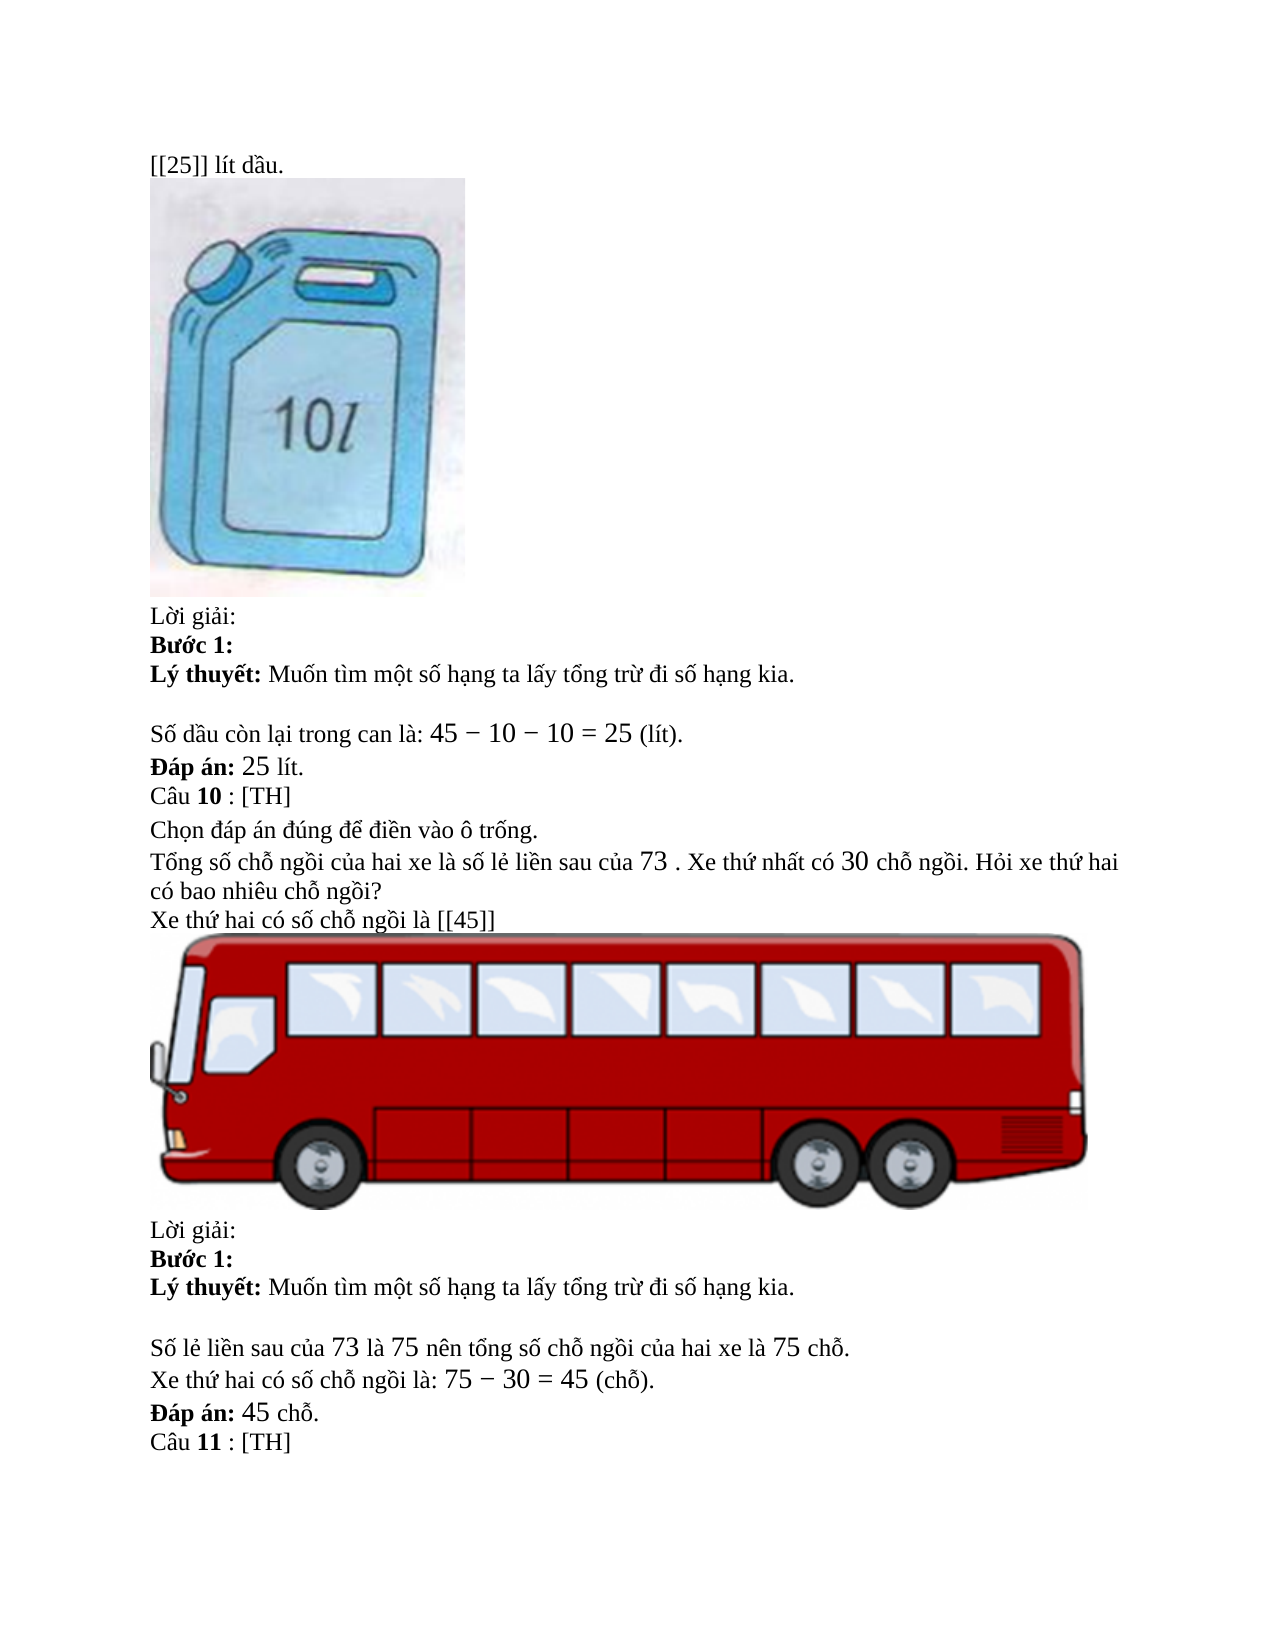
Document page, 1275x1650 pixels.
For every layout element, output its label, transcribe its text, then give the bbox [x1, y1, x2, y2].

text Bước 1: [150, 630, 1125, 659]
text Lời giải: [150, 601, 1125, 630]
text Lời giải: [150, 1215, 1125, 1244]
text Lý thuyết: Muốn tìm một số hạng ta lấy tổng trừ đi số hạng kia. Số lẻ liền sau của 73 là 75 nên tổng số chỗ ngồi của hai xe là 75 chỗ. Xe thứ hai có số chỗ ngồi là: 75 − 30 = 45 (chỗ). Đáp án: 45 chỗ. [150, 1272, 1125, 1427]
text Lý thuyết: Muốn tìm một số hạng ta lấy tổng trừ đi số hạng kia. Số dầu còn lại trong can là: 45 − 10 − 10 = 25 (lít). Đáp án: 25 lít. [150, 659, 1125, 781]
text Câu 11 : [TH] [150, 1427, 1125, 1456]
text Câu 10 : [TH] [150, 781, 1125, 810]
picture [150, 933, 1088, 1210]
picture [150, 178, 465, 597]
text Bước 1: [150, 1244, 1125, 1272]
